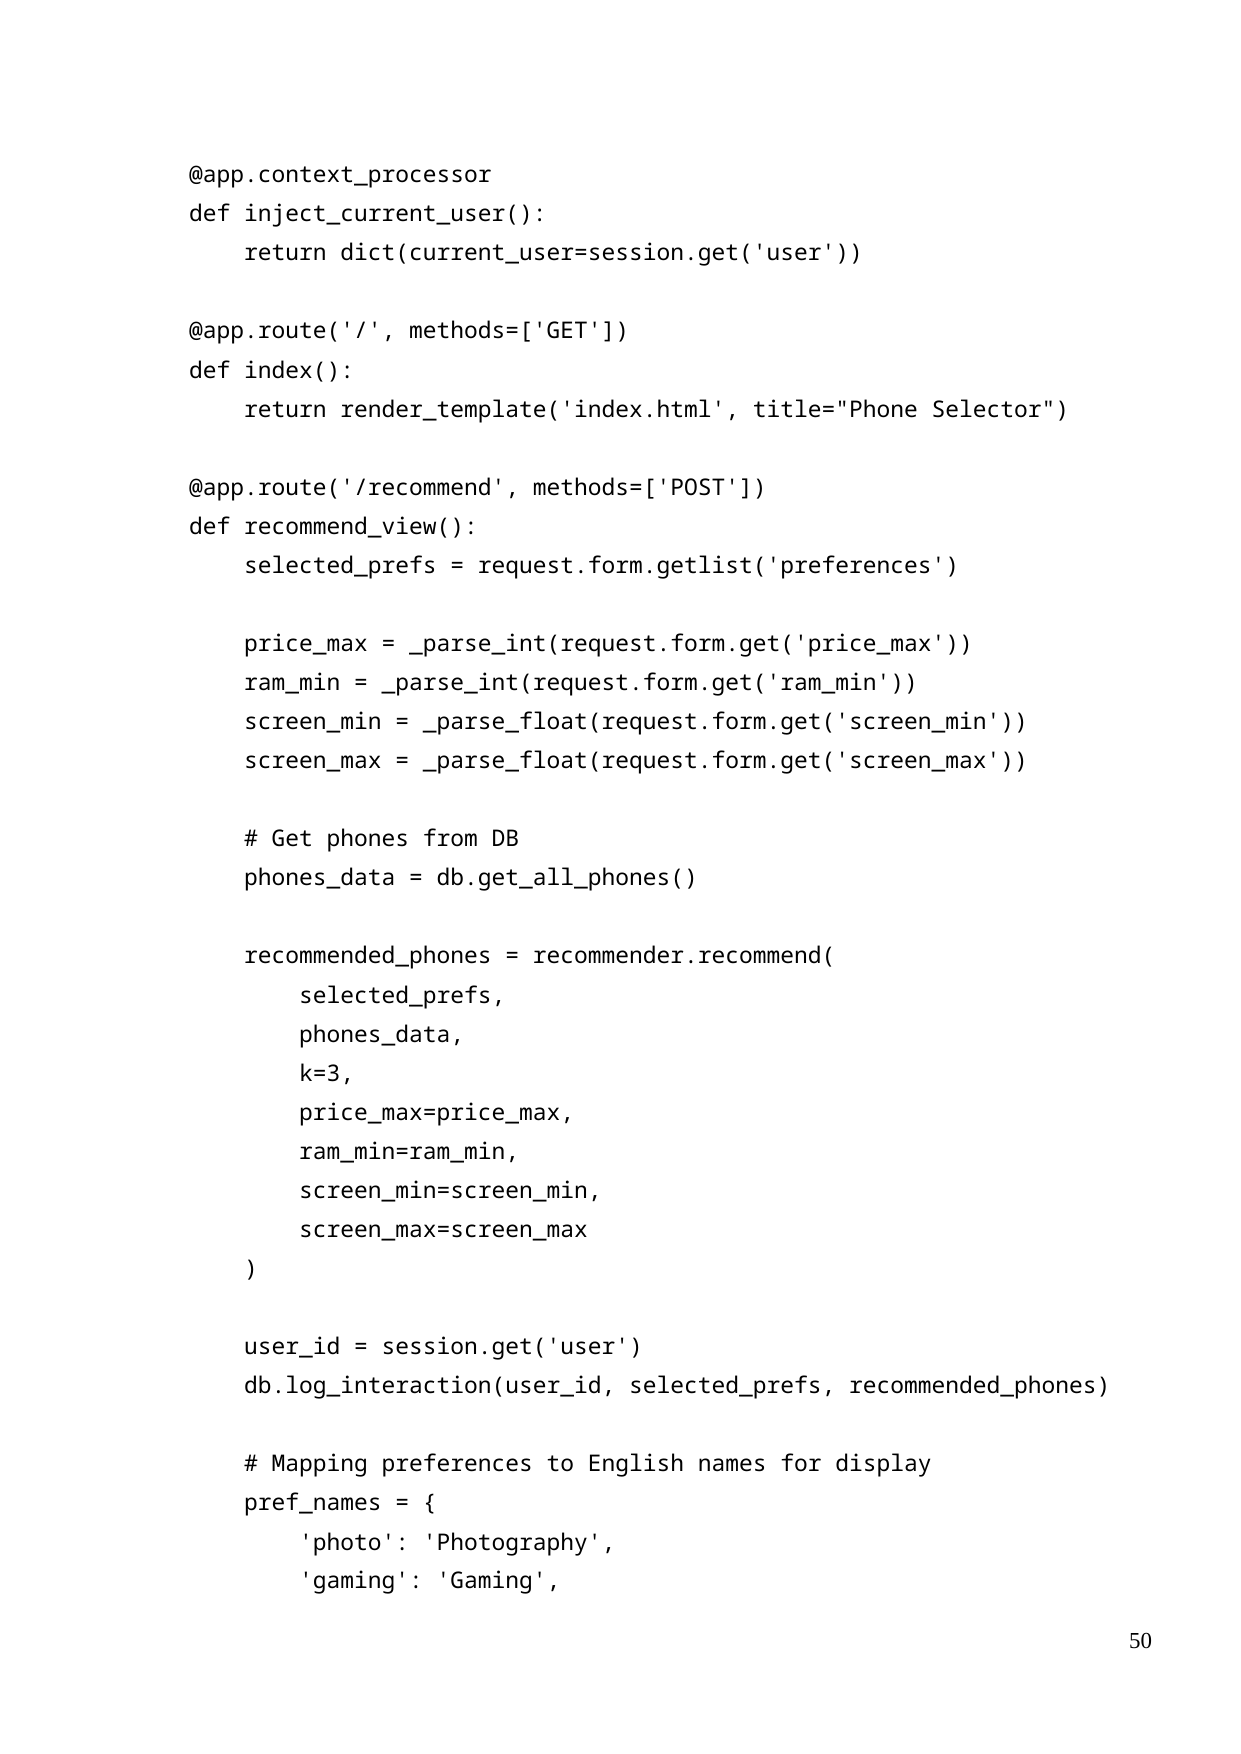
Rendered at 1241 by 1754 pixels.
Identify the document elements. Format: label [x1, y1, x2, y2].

table_header [178, 119, 1151, 1602]
